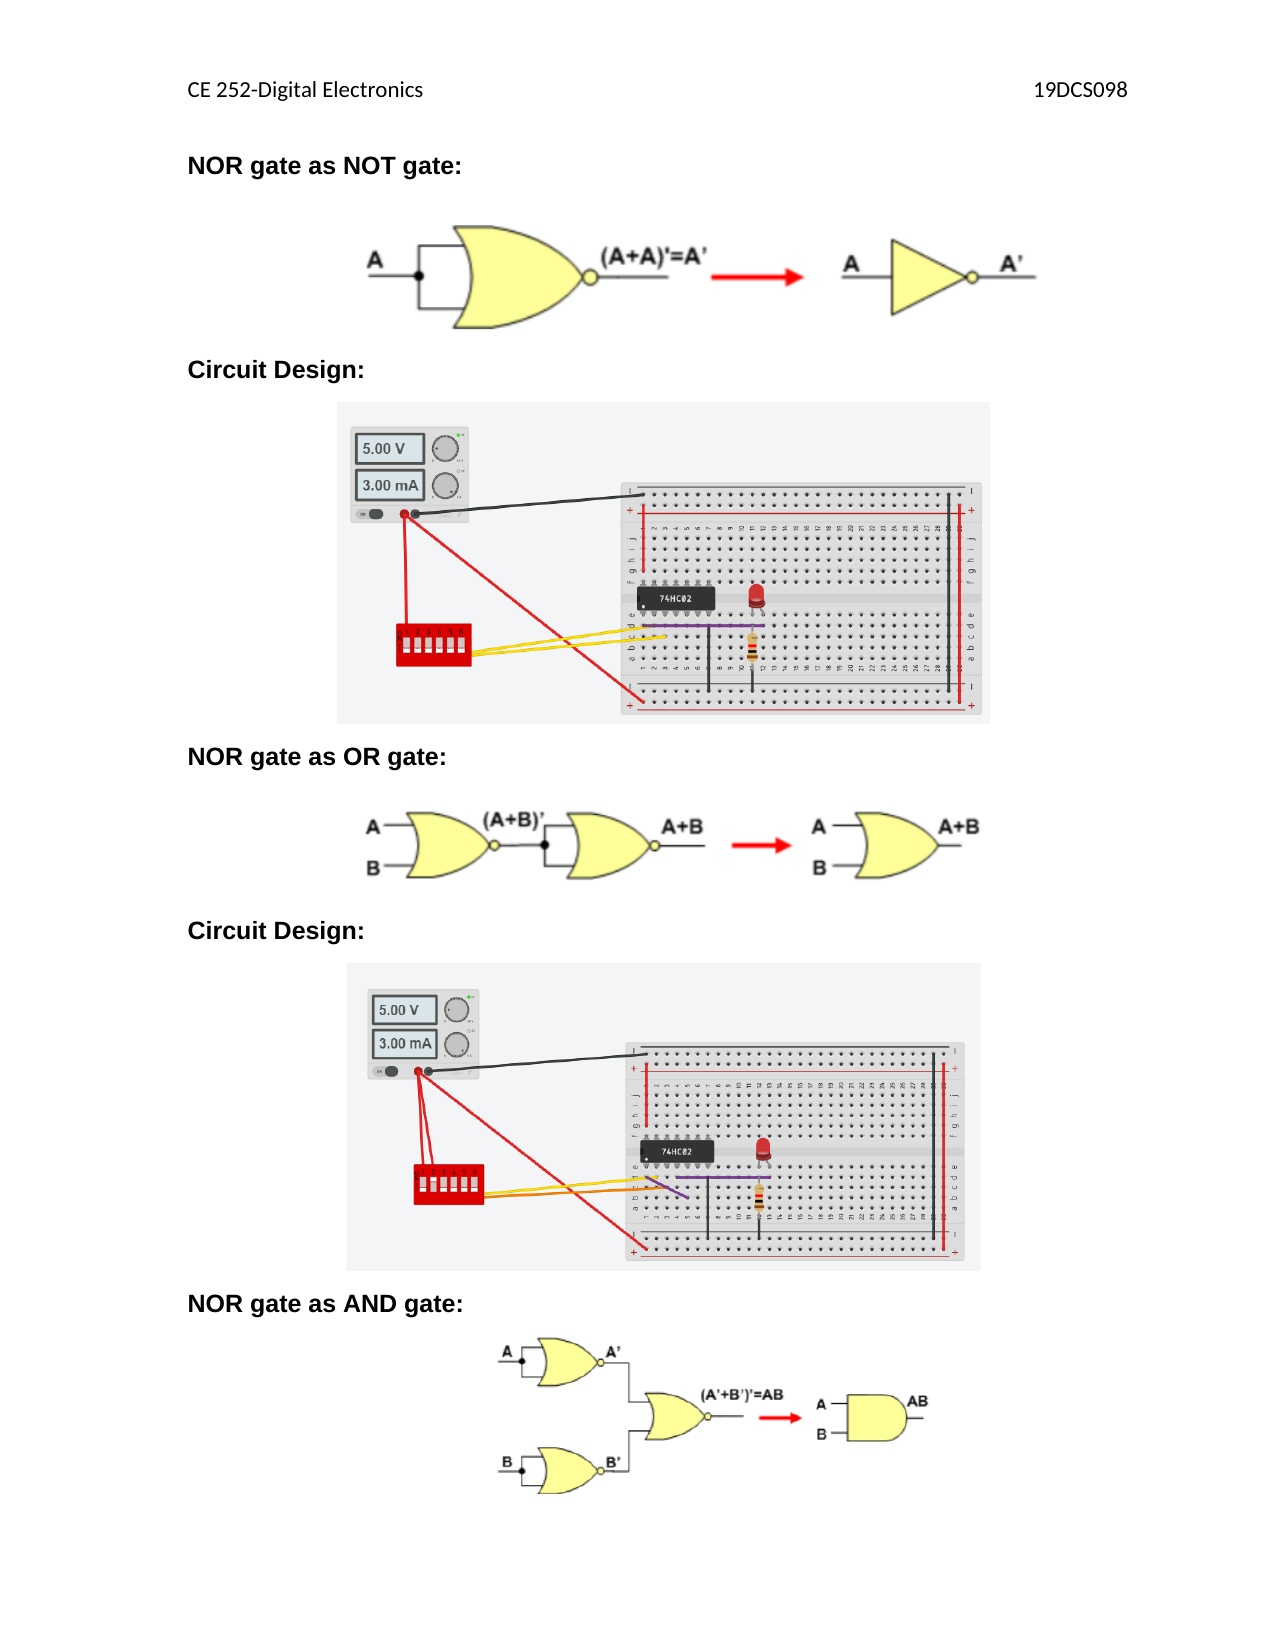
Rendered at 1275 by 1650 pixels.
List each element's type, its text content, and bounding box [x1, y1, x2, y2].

picture [275, 198, 1053, 336]
picture [337, 791, 991, 897]
picture [377, 1318, 950, 1499]
text Circuit Design: [187, 916, 1139, 944]
picture [346, 963, 981, 1271]
text NOR gate as OR gate: [187, 742, 1139, 771]
picture [337, 402, 990, 724]
text NOR gate as NOT gate: [187, 151, 1139, 179]
text Circuit Design: [187, 355, 1139, 383]
text NOR gate as AND gate: [187, 1289, 1139, 1318]
